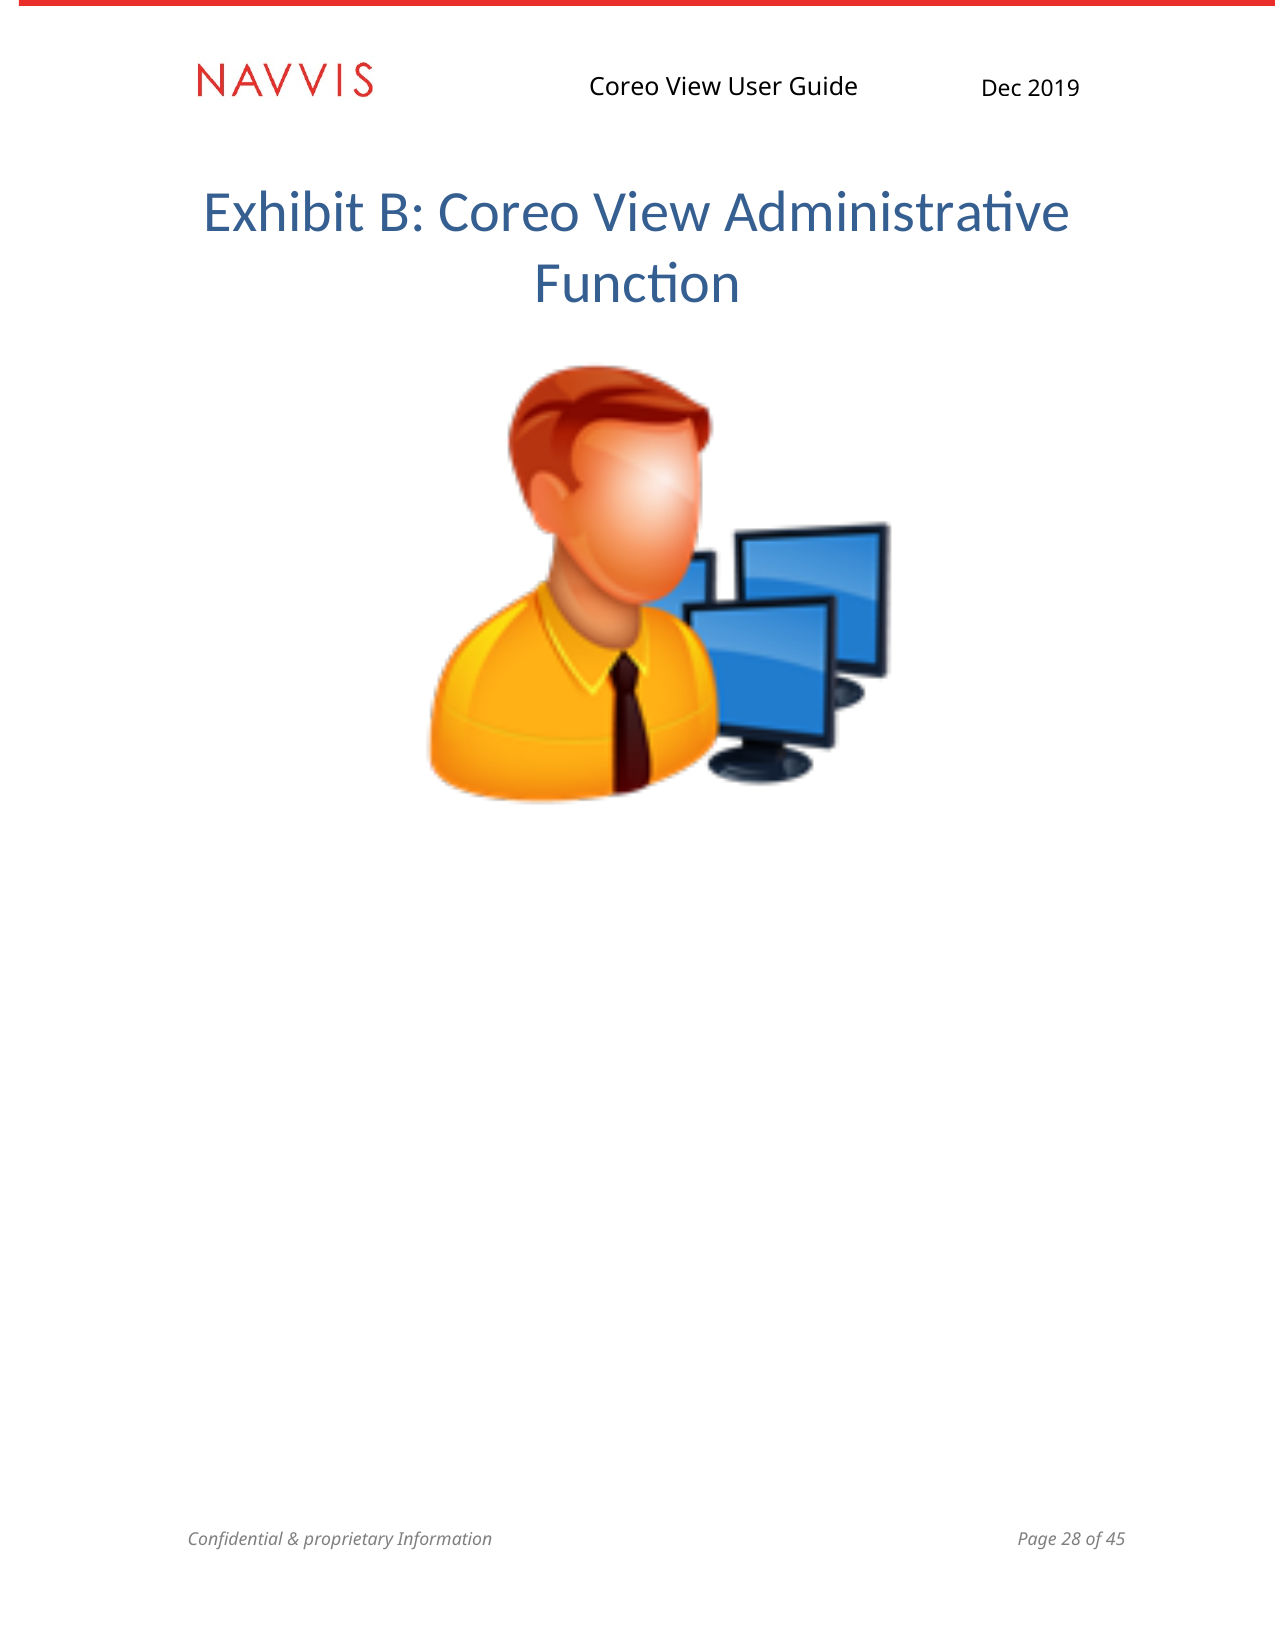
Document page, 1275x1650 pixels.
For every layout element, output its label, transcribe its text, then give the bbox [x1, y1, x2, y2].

picture [187, 55, 383, 104]
title Exhibit B: Coreo View Administrative Function [187, 175, 1087, 317]
picture [425, 342, 899, 816]
